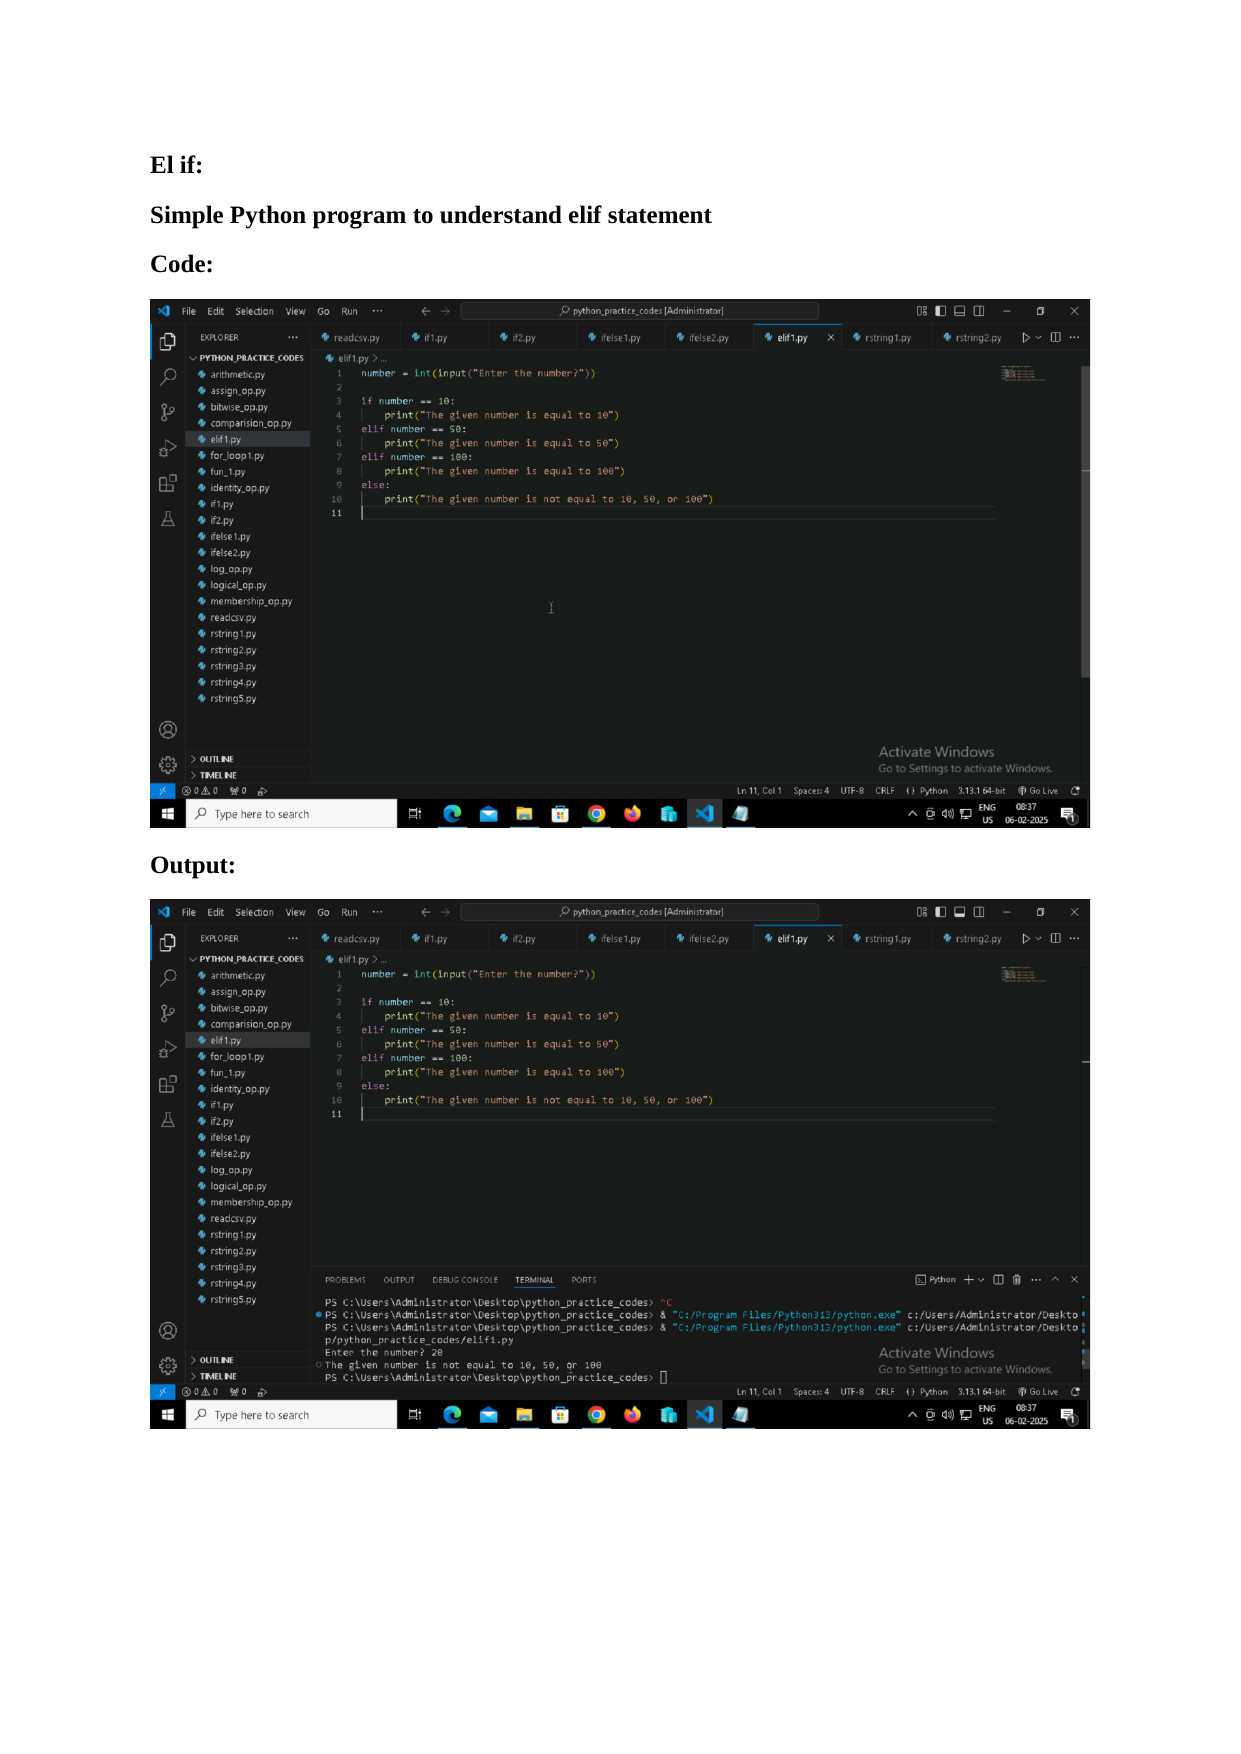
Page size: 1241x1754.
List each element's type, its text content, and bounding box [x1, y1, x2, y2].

text Simple Python program to understand elif statement [150, 200, 1090, 228]
text El if: [150, 150, 1090, 179]
text Output: [150, 850, 1090, 878]
picture [150, 899, 1091, 1429]
picture [150, 299, 1091, 828]
text Code: [150, 249, 1090, 278]
